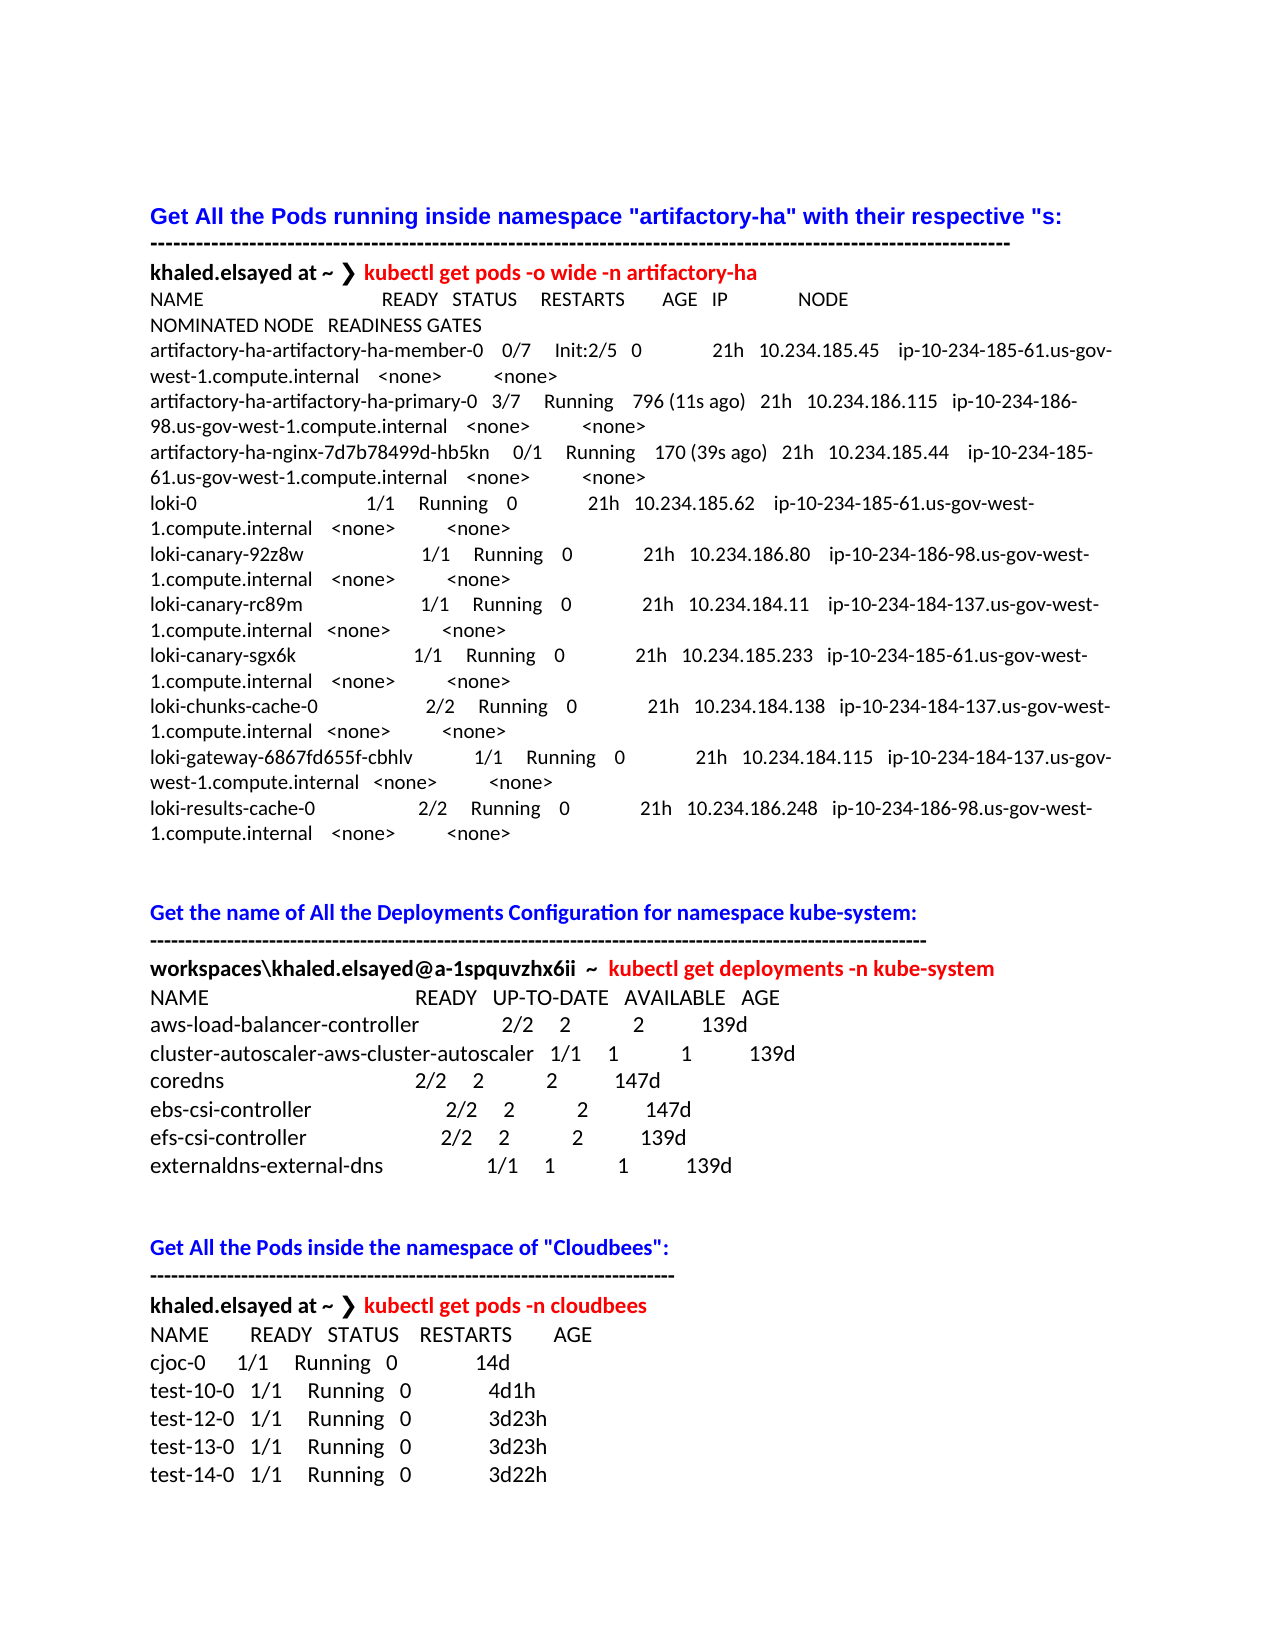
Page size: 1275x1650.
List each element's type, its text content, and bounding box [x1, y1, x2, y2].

text khaled.elsayed at ~ ❯ kubectl get pods -o wide -n artifactory-ha [150, 255, 1125, 287]
text loki-0 1/1 Running 0 21h 10.234.185.62 ip-10-234-185-61.us-gov-west-1.compute.internal <none> <none> [150, 490, 1125, 541]
text Get All the Pods inside the namespace of "Cloudbees": [150, 1233, 1125, 1261]
text artifactory-ha-artifactory-ha-primary-0 3/7 Running 796 (11s ago) 21h 10.234.186.115 ip-10-234-186-98.us-gov-west-1.compute.internal <none> <none> [150, 388, 1125, 439]
text externaldns-external-dns 1/1 1 1 139d [150, 1151, 1125, 1179]
text test-14-0 1/1 Running 0 3d22h [150, 1461, 1125, 1488]
text Get All the Pods running inside namespace "artifactory-ha" with their respective "s: [150, 203, 1125, 229]
text loki-canary-rc89m 1/1 Running 0 21h 10.234.184.11 ip-10-234-184-137.us-gov-west-1.compute.internal <none> <none> [150, 592, 1125, 642]
text ----------------------------------------------------------------------------------------------------------------- [150, 229, 1125, 255]
text loki-canary-92z8w 1/1 Running 0 21h 10.234.186.80 ip-10-234-186-98.us-gov-west-1.compute.internal <none> <none> [150, 541, 1125, 592]
text coredns 2/2 2 2 147d [150, 1067, 1125, 1095]
text NAME READY UP-TO-DATE AVAILABLE AGE [150, 983, 1125, 1011]
text workspaces\khaled.elsayed@a-1spquvzhx6ii ~ kubectl get deployments -n kube-system [150, 954, 1125, 983]
text loki-canary-sgx6k 1/1 Running 0 21h 10.234.185.233 ip-10-234-185-61.us-gov-west-1.compute.internal <none> <none> [150, 642, 1125, 693]
text test-13-0 1/1 Running 0 3d23h [150, 1432, 1125, 1461]
text khaled.elsayed at ~ ❯ kubectl get pods -n cloudbees [150, 1289, 1125, 1320]
text efs-csi-controller 2/2 2 2 139d [150, 1123, 1125, 1151]
text NAME READY STATUS RESTARTS AGE [150, 1320, 1125, 1348]
text Get the name of All the Deployments Configuration for namespace kube-system: [150, 898, 1125, 927]
text aws-load-balancer-controller 2/2 2 2 139d [150, 1011, 1125, 1039]
text loki-gateway-6867fd655f-cbhlv 1/1 Running 0 21h 10.234.184.115 ip-10-234-184-137.us-gov-west-1.compute.internal <none> <none> [150, 744, 1125, 795]
text NAME READY STATUS RESTARTS AGE IP NODE NOMINATED NODE READINESS GATES [150, 287, 1125, 337]
text artifactory-ha-artifactory-ha-member-0 0/7 Init:2/5 0 21h 10.234.185.45 ip-10-234-185-61.us-gov-west-1.compute.internal <none> <none> [150, 337, 1125, 388]
text loki-chunks-cache-0 2/2 Running 0 21h 10.234.184.138 ip-10-234-184-137.us-gov-west-1.compute.internal <none> <none> [150, 693, 1125, 744]
text test-10-0 1/1 Running 0 4d1h [150, 1376, 1125, 1404]
text --------------------------------------------------------------------------- [150, 1261, 1125, 1289]
text test-12-0 1/1 Running 0 3d23h [150, 1404, 1125, 1432]
text --------------------------------------------------------------------------------------------------------------- [150, 927, 1125, 954]
text ebs-csi-controller 2/2 2 2 147d [150, 1095, 1125, 1123]
text loki-results-cache-0 2/2 Running 0 21h 10.234.186.248 ip-10-234-186-98.us-gov-west-1.compute.internal <none> <none> [150, 795, 1125, 846]
text artifactory-ha-nginx-7d7b78499d-hb5kn 0/1 Running 170 (39s ago) 21h 10.234.185.44 ip-10-234-185-61.us-gov-west-1.compute.internal <none> <none> [150, 439, 1125, 490]
text cluster-autoscaler-aws-cluster-autoscaler 1/1 1 1 139d [150, 1039, 1125, 1067]
text cjoc-0 1/1 Running 0 14d [150, 1348, 1125, 1376]
